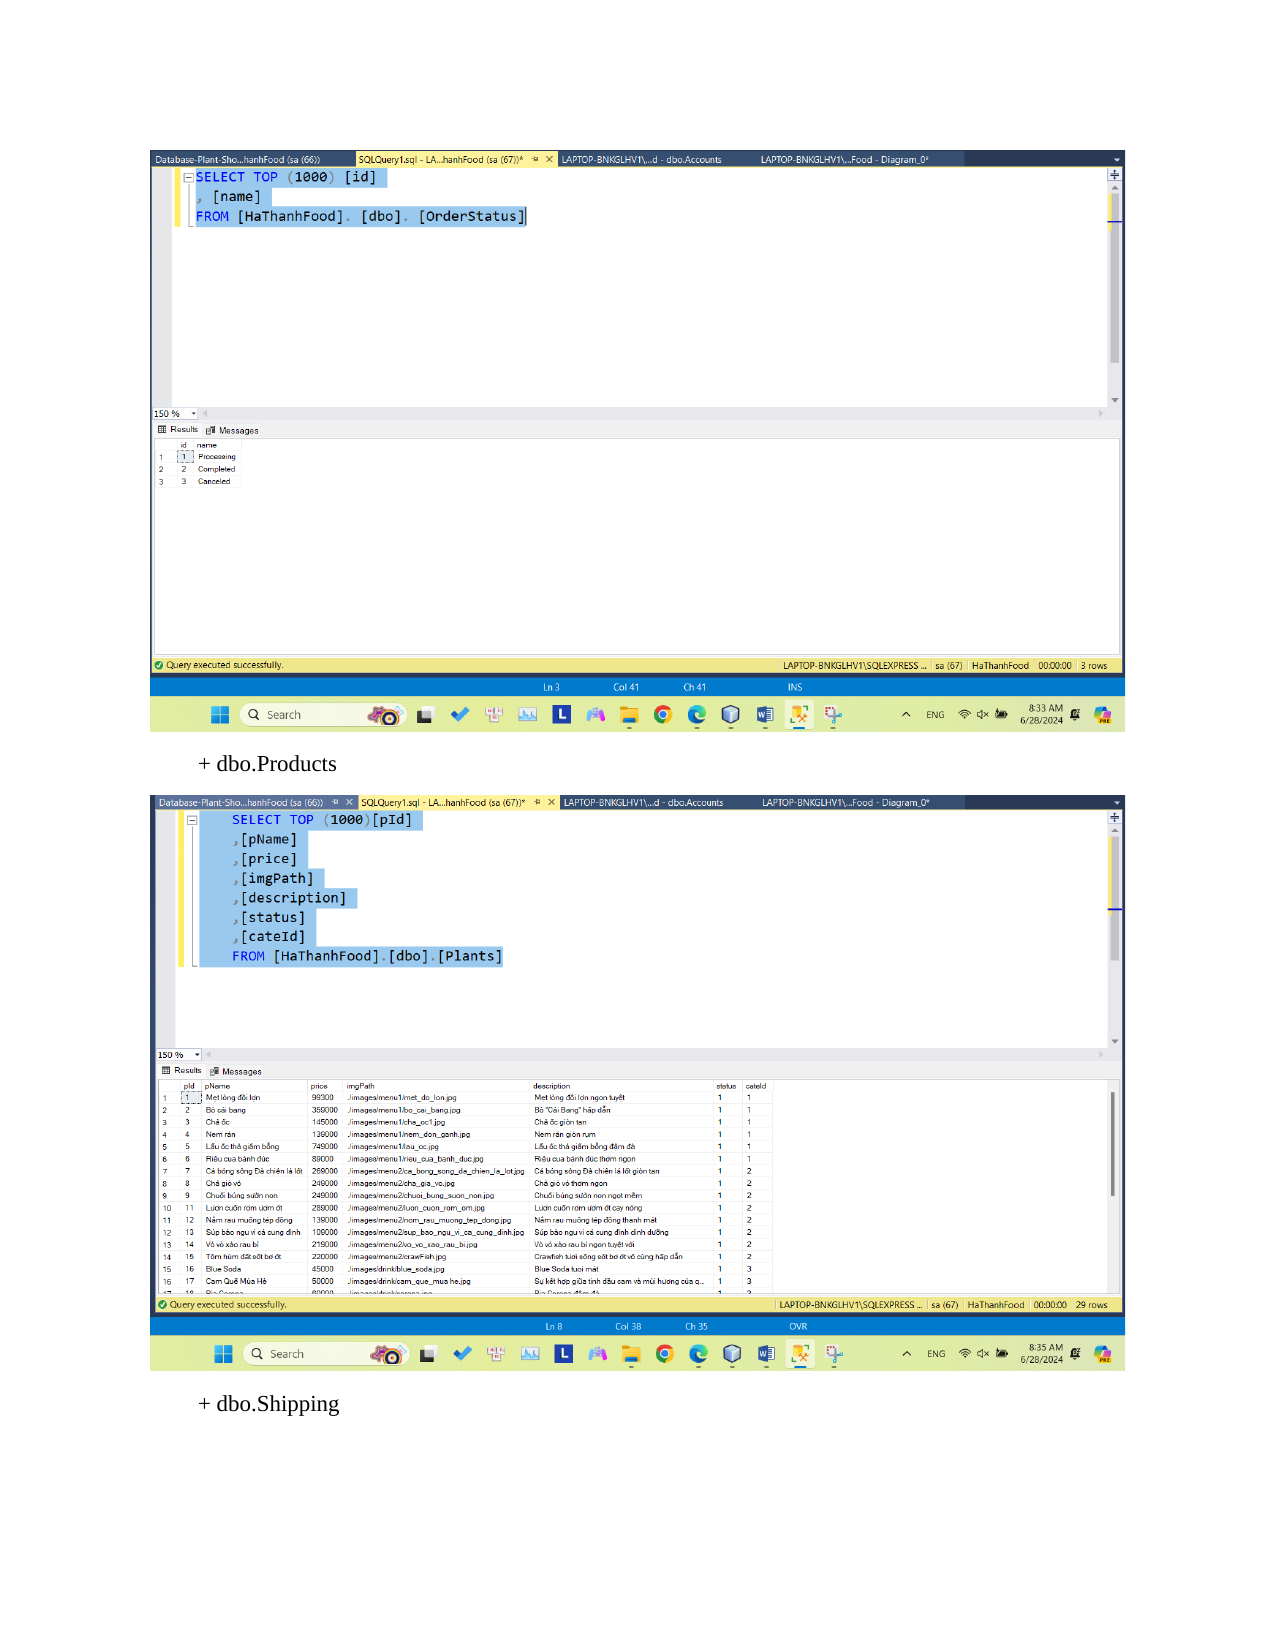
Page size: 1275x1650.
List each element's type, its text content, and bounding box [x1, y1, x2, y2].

picture [150, 150, 1125, 732]
picture [150, 795, 1125, 1371]
text + dbo.Products [198, 750, 1125, 776]
text + dbo.Shipping [198, 1390, 1125, 1416]
